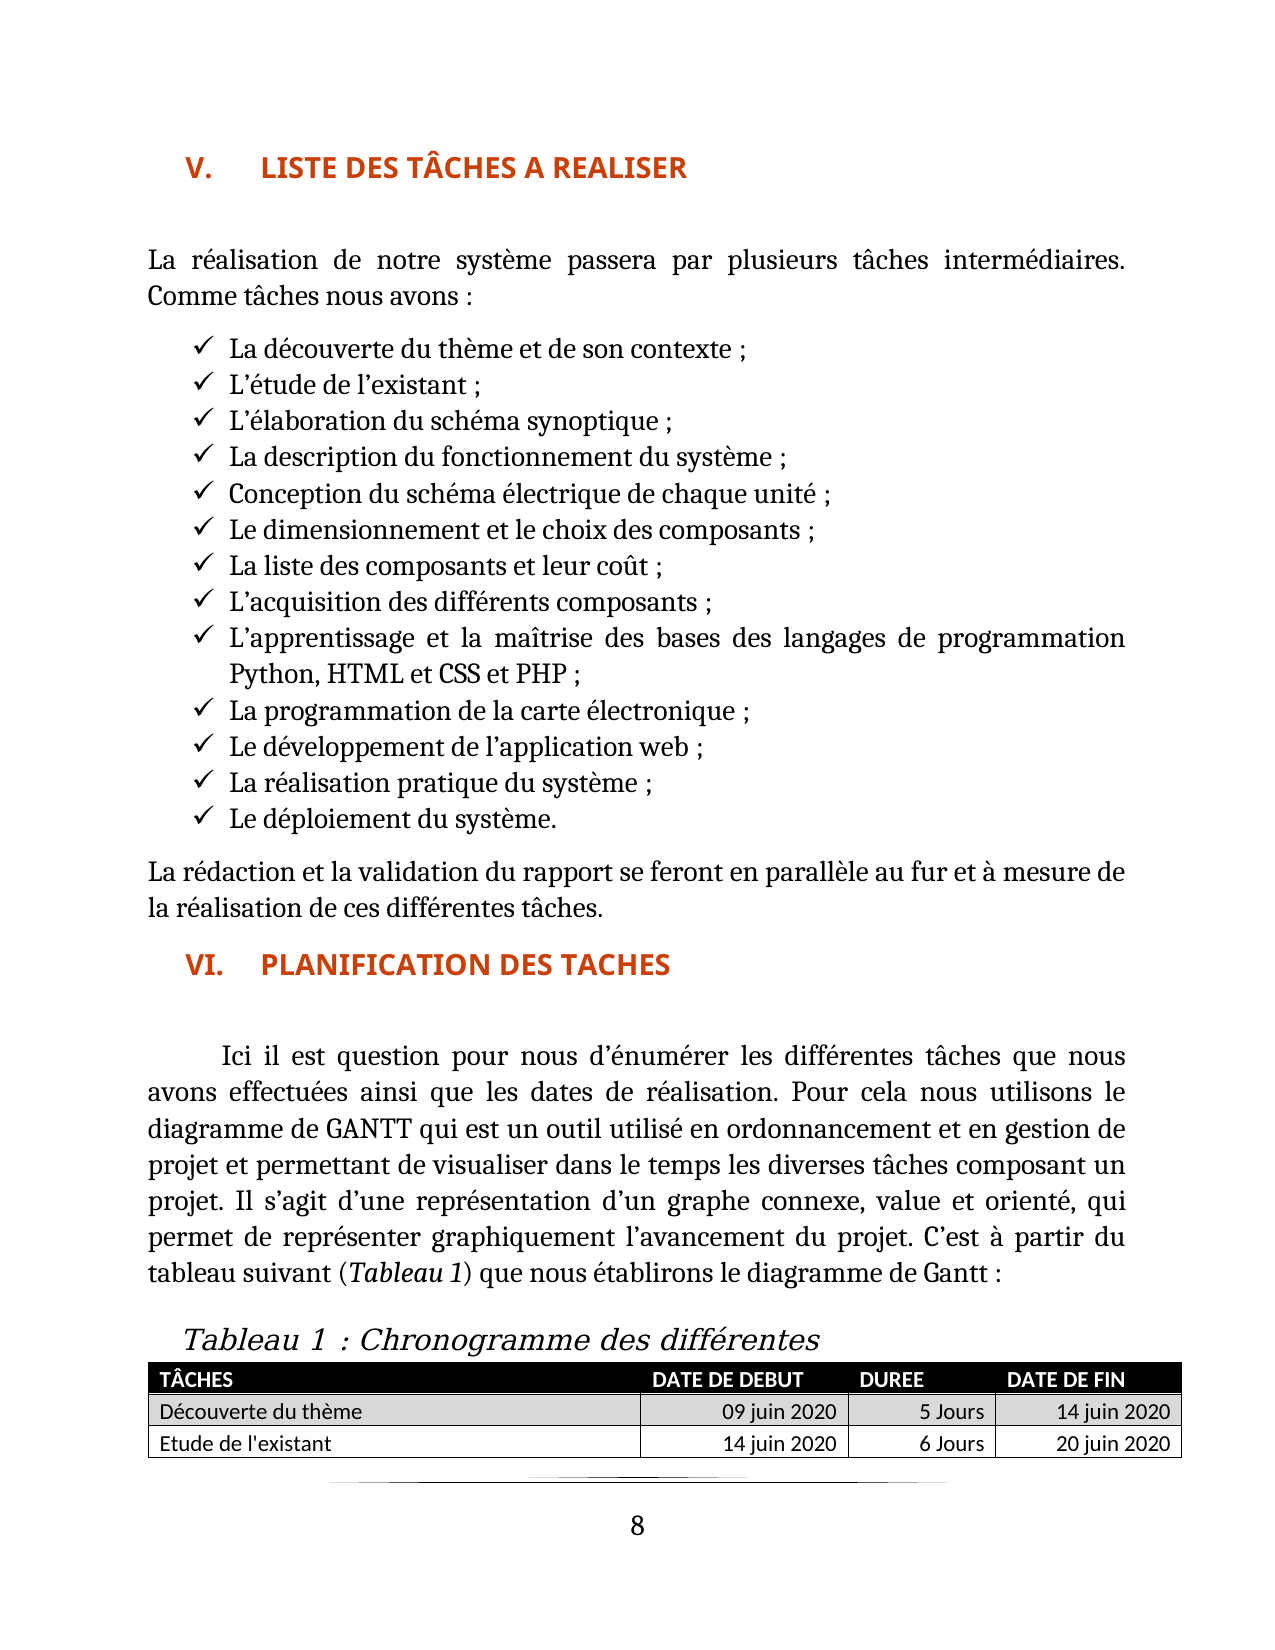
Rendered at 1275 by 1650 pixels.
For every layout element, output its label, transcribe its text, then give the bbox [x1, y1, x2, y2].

list Le déploiement du système. [191, 802, 1127, 836]
list Le dimensionnement et le choix des composants ; [191, 513, 1127, 546]
subtitle LISTE DES TÂCHES A REALISER [185, 148, 1127, 187]
subtitle PLANIFICATION DES TACHES [185, 944, 1127, 983]
list La programmation de la carte électronique ; [191, 694, 1127, 727]
text La rédaction et la validation du rapport se feront en parallèle au fur et à mesure de la réalisation de ces différentes tâches. [148, 855, 1127, 924]
table_cell Découverte du thème [149, 1395, 640, 1425]
list L’étude de l’existant ; [191, 368, 1127, 402]
table_header TÂCHES [149, 1363, 640, 1393]
table_header DATE DE FIN [996, 1363, 1181, 1393]
list La description du fonctionnement du système ; [191, 441, 1127, 474]
list La réalisation pratique du système ; [191, 766, 1127, 799]
table_header DATE DE DEBUT [641, 1363, 848, 1393]
list Conception du schéma électrique de chaque unité ; [191, 477, 1127, 510]
table_cell 14 juin 2020 [641, 1426, 848, 1457]
list La découverte du thème et de son contexte ; [191, 332, 1127, 366]
text Ici il est question pour nous d’énumérer les différentes tâches que nous avons effectuées ainsi que les dates de réalisation. Pour cela nous utilisons le diagramme de GANTT qui est un outil utilisé en ordonnancement et en gestion de projet et permettant de visualiser dans le temps les diverses tâches composant un projet. Il s’agit d’une représentation d’un graphe connexe, value et orienté, qui permet de représenter graphiquement l’avancement du projet. C’est à partir du tableau suivant (Tableau 1) que nous établirons le diagramme de Gantt : [148, 1039, 1127, 1290]
list Le développement de l’application web ; [191, 730, 1127, 763]
text La réalisation de notre système passera par plusieurs tâches intermédiaires. Comme tâches nous avons : [148, 243, 1127, 313]
table_cell Etude de l'existant [149, 1426, 640, 1457]
list L’acquisition des différents composants ; [191, 585, 1127, 619]
table_cell 20 juin 2020 [996, 1426, 1181, 1457]
table_cell 6 Jours [849, 1426, 995, 1457]
list L’élaboration du schéma synoptique ; [191, 404, 1127, 438]
list L’apprentissage et la maîtrise des bases des langages de programmation Python, HTML et CSS et PHP ; [191, 621, 1127, 691]
list La liste des composants et leur coût ; [191, 549, 1127, 583]
table_cell 14 juin 2020 [996, 1395, 1181, 1425]
table_cell 5 Jours [849, 1395, 995, 1425]
table_header DUREE [849, 1363, 995, 1393]
table_cell 09 juin 2020 [641, 1395, 848, 1425]
